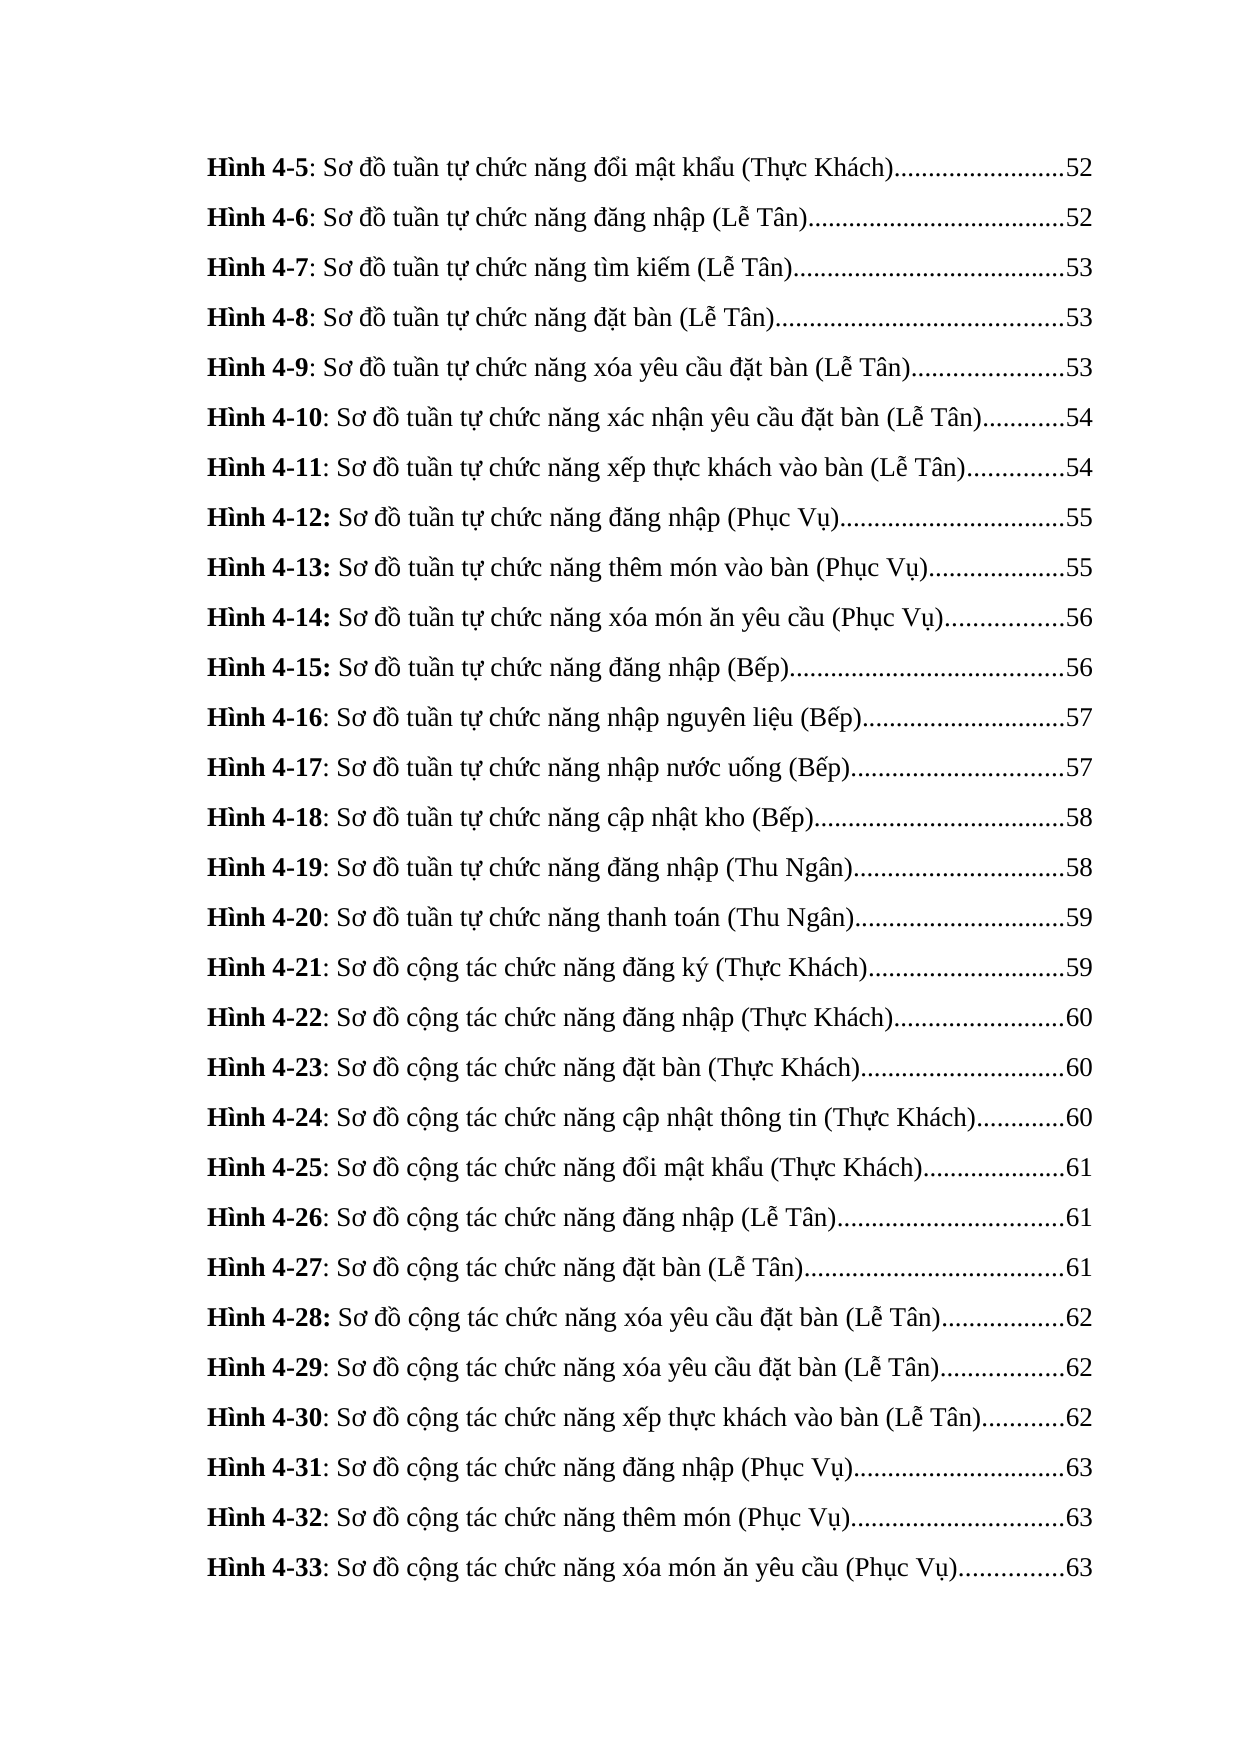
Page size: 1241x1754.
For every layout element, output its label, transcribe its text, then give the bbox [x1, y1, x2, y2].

text Hình 4-25: Sơ đồ cộng tác chức năng đổi mật khẩu (Thực Khách) 61 [207, 1147, 1092, 1184]
text Hình 4-9: Sơ đồ tuần tự chức năng xóa yêu cầu đặt bàn (Lễ Tân) 53 [207, 347, 1092, 384]
text Hình 4-17: Sơ đồ tuần tự chức năng nhập nước uống (Bếp) 57 [207, 747, 1092, 784]
text Hình 4-30: Sơ đồ cộng tác chức năng xếp thực khách vào bàn (Lễ Tân) 62 [207, 1397, 1092, 1434]
text Hình 4-7: Sơ đồ tuần tự chức năng tìm kiếm (Lễ Tân) 53 [207, 247, 1092, 284]
text Hình 4-5: Sơ đồ tuần tự chức năng đổi mật khẩu (Thực Khách) 52 [207, 147, 1092, 184]
text Hình 4-14: Sơ đồ tuần tự chức năng xóa món ăn yêu cầu (Phục Vụ) 56 [207, 597, 1092, 634]
text Hình 4-32: Sơ đồ cộng tác chức năng thêm món (Phục Vụ) 63 [207, 1497, 1092, 1534]
text Hình 4-19: Sơ đồ tuần tự chức năng đăng nhập (Thu Ngân) 58 [207, 847, 1092, 884]
text Hình 4-23: Sơ đồ cộng tác chức năng đặt bàn (Thực Khách) 60 [207, 1047, 1092, 1084]
text Hình 4-20: Sơ đồ tuần tự chức năng thanh toán (Thu Ngân) 59 [207, 897, 1092, 934]
text Hình 4-18: Sơ đồ tuần tự chức năng cập nhật kho (Bếp) 58 [207, 797, 1092, 834]
text Hình 4-16: Sơ đồ tuần tự chức năng nhập nguyên liệu (Bếp) 57 [207, 697, 1092, 734]
text Hình 4-13: Sơ đồ tuần tự chức năng thêm món vào bàn (Phục Vụ) 55 [207, 547, 1092, 584]
text Hình 4-31: Sơ đồ cộng tác chức năng đăng nhập (Phục Vụ) 63 [207, 1447, 1092, 1484]
text Hình 4-15: Sơ đồ tuần tự chức năng đăng nhập (Bếp) 56 [207, 647, 1092, 684]
text Hình 4-26: Sơ đồ cộng tác chức năng đăng nhập (Lễ Tân) 61 [207, 1197, 1092, 1234]
text Hình 4-11: Sơ đồ tuần tự chức năng xếp thực khách vào bàn (Lễ Tân) 54 [207, 447, 1092, 484]
text Hình 4-24: Sơ đồ cộng tác chức năng cập nhật thông tin (Thực Khách) 60 [207, 1097, 1092, 1134]
text Hình 4-10: Sơ đồ tuần tự chức năng xác nhận yêu cầu đặt bàn (Lễ Tân) 54 [207, 397, 1092, 434]
text Hình 4-29: Sơ đồ cộng tác chức năng xóa yêu cầu đặt bàn (Lễ Tân) 62 [207, 1347, 1092, 1384]
text Hình 4-33: Sơ đồ cộng tác chức năng xóa món ăn yêu cầu (Phục Vụ) 63 [207, 1547, 1092, 1584]
text Hình 4-8: Sơ đồ tuần tự chức năng đặt bàn (Lễ Tân) 53 [207, 297, 1092, 334]
text Hình 4-28: Sơ đồ cộng tác chức năng xóa yêu cầu đặt bàn (Lễ Tân) 62 [207, 1297, 1092, 1334]
text Hình 4-22: Sơ đồ cộng tác chức năng đăng nhập (Thực Khách) 60 [207, 997, 1092, 1034]
text Hình 4-21: Sơ đồ cộng tác chức năng đăng ký (Thực Khách) 59 [207, 947, 1092, 984]
text Hình 4-12: Sơ đồ tuần tự chức năng đăng nhập (Phục Vụ) 55 [207, 497, 1092, 534]
text Hình 4-27: Sơ đồ cộng tác chức năng đặt bàn (Lễ Tân) 61 [207, 1247, 1092, 1284]
text Hình 4-6: Sơ đồ tuần tự chức năng đăng nhập (Lễ Tân) 52 [207, 197, 1092, 234]
